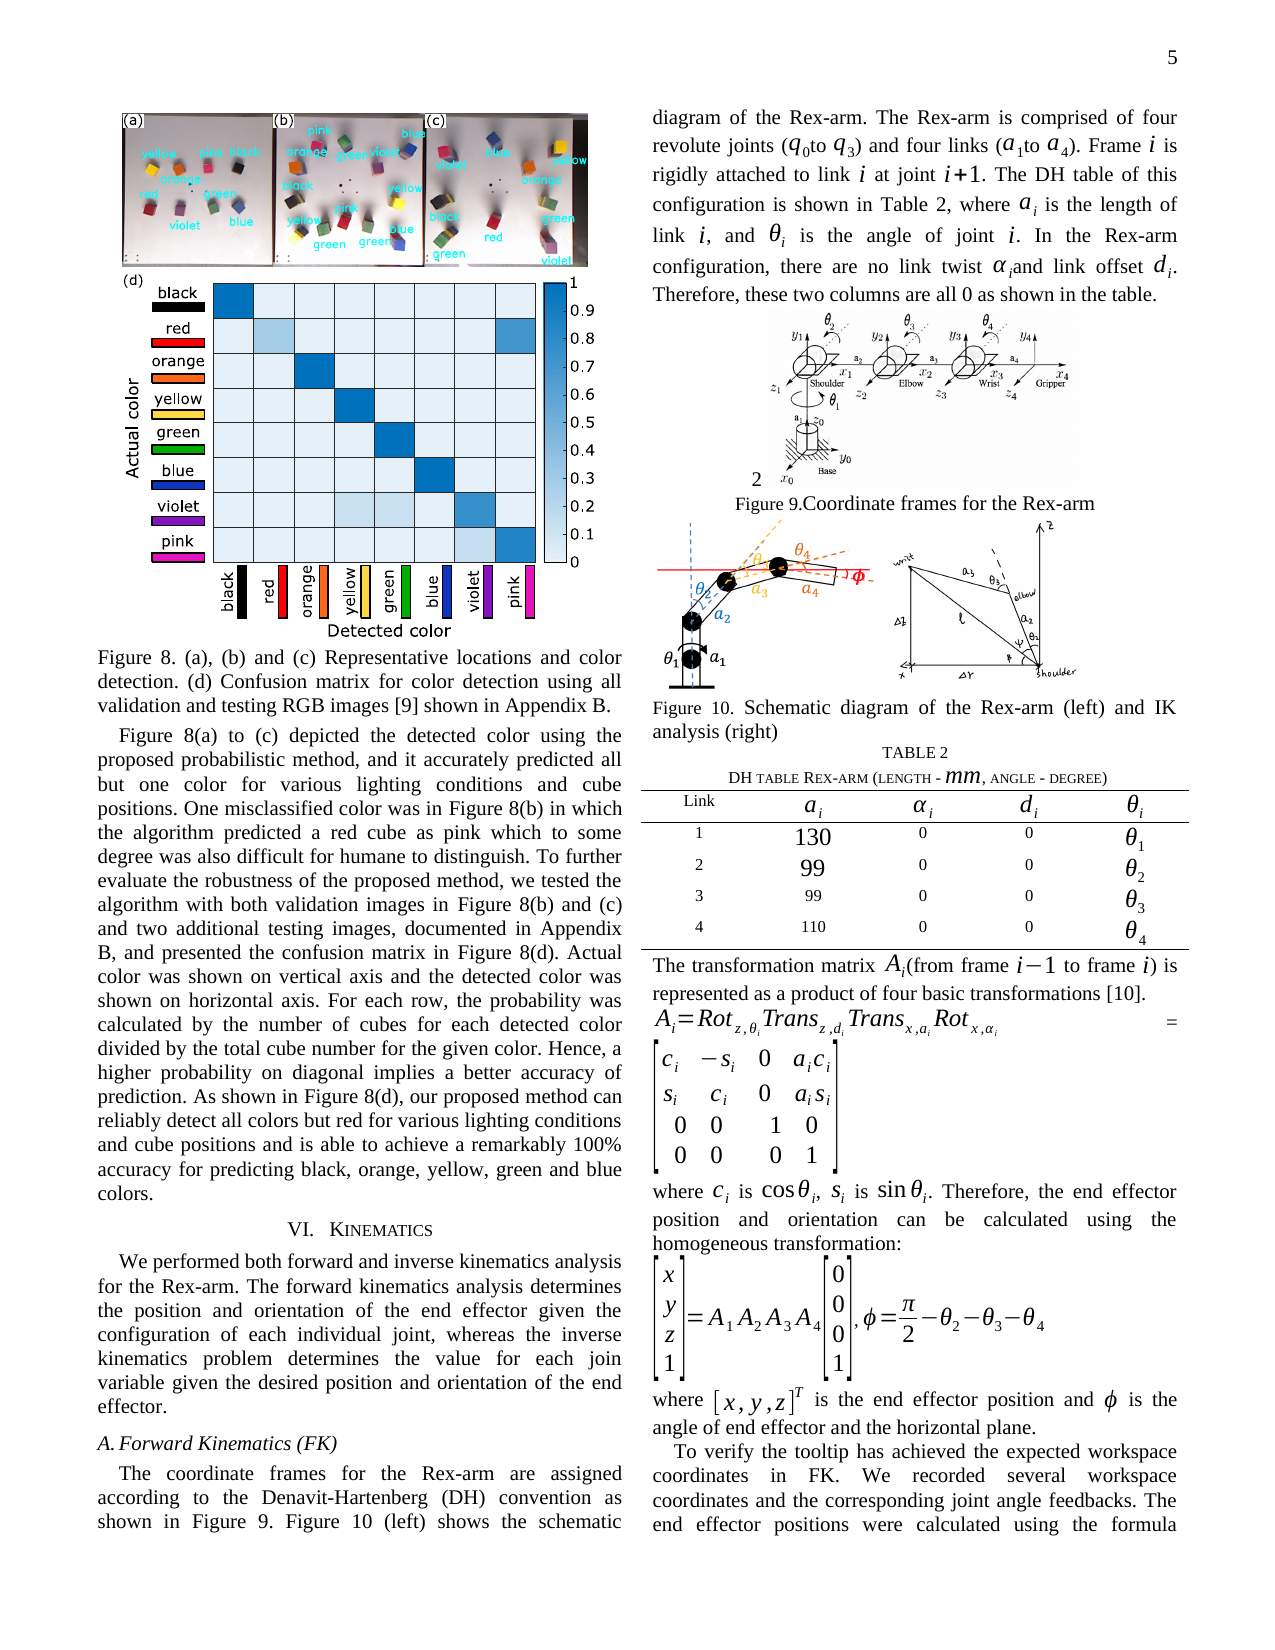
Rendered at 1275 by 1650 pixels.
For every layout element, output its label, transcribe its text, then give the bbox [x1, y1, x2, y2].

table_cell 0 [976, 855, 1082, 886]
table_cell 0 [870, 855, 976, 886]
table_header Link [641, 791, 757, 822]
text We performed both forward and inverse kinematics analysis for the Rex-arm. The forward kinematics analysis determines the position and orientation of the end effector given the configuration of each individual joint, whereas the inverse kinematics problem determines the value for each join variable given the desired position and orientation of the end effector. [97, 1249, 622, 1418]
table_cell [1082, 917, 1189, 948]
table_header [976, 791, 1082, 822]
table_cell 0 [976, 917, 1082, 948]
table_cell [757, 855, 870, 886]
table_cell [1082, 855, 1189, 886]
text , [652, 1255, 1177, 1383]
text where is the end effector position and is the angle of end effector and the horizontal plane. [652, 1383, 1177, 1439]
text Figure 8(a) to (c) depicted the detected color using the proposed probabilistic method, and it accurately predicted all but one color for various lighting conditions and cube positions. One misclassified color was in Figure 8(b) in which the algorithm predicted a red cube as pink which to some degree was also difficult for humane to distinguish. To further evaluate the robustness of the proposed method, we tested the algorithm with both validation images in Figure 8(b) and (c) and two additional testing images, documented in Appendix B, and presented the confusion matrix in Figure 8(d). Actual color was shown on vertical axis and the detected color was shown on horizontal axis. For each row, the probability was calculated by the number of cubes for each detected color divided by the total cube number for the given color. Hence, a higher probability on diagonal implies a better accuracy of prediction. As shown in Figure 8(d), our proposed method can reliably detect all colors but red for various lighting conditions and cube positions and is able to achieve a remarkably 100% accuracy for predicting black, orange, yellow, green and blue colors. [97, 723, 622, 1204]
text The coordinate frames for the Rex-arm are assigned according to the Denavit-Hartenberg (DH) convention as shown in Figure 9. Figure 10 (left) shows the schematic diagram of the Rex-arm. The Rex-arm is comprised of four revolute joints (to ) and four links (to ). Frame is rigidly attached to link at joint . The DH table of this configuration is shown in Table 2, where is the length of link , and is the angle of joint . In the Rex-arm configuration, there are no link twist and link offset . Therefore, these two columns are all 0 as shown in the table. [652, 105, 1177, 306]
text where is , is . Therefore, the end effector position and orientation can be calculated using the homogeneous transformation: [652, 1175, 1177, 1255]
table_cell 0 [870, 823, 976, 854]
table_cell 0 [976, 823, 1082, 854]
table_cell 4 [641, 917, 757, 948]
table_cell 0 [870, 917, 976, 948]
subtitle Kinematics [97, 1217, 622, 1241]
table_header [870, 791, 976, 822]
table_cell 110 [757, 917, 870, 948]
picture [761, 306, 1079, 487]
title TABLE 2 [652, 743, 1177, 762]
table_cell 0 [976, 886, 1082, 917]
table_cell [1082, 823, 1189, 854]
table_cell 3 [641, 886, 757, 917]
text = [652, 1005, 1177, 1175]
text Figure . (a), (b) and (c) Representative locations and color detection. (d) Confusion matrix for color detection using all validation and testing RGB images shown in Appendix B. [97, 645, 622, 717]
text DH table Rex-arm (length - , angle - degree) [652, 762, 1177, 790]
table_header [1082, 791, 1189, 822]
picture [652, 514, 1084, 695]
table_header [757, 791, 870, 822]
subtitle Forward Kinematics (FK) [97, 1430, 622, 1454]
table_cell [757, 823, 870, 854]
table_cell 0 [870, 886, 976, 917]
text The coordinate frames for the Rex-arm are assigned according to the Denavit-Hartenberg (DH) convention as shown in Figure 9. Figure 10 (left) shows the schematic diagram of the Rex-arm. The Rex-arm is comprised of four revolute joints (to ) and four links (to ). Frame is rigidly attached to link at joint . The DH table of this configuration is shown in Table 2, where is the length of link , and is the angle of joint . In the Rex-arm configuration, there are no link twist and link offset . Therefore, these two columns are all 0 as shown in the table. [97, 1461, 622, 1533]
table_cell 2 [641, 855, 757, 886]
text Figure 9.Coordinate frames for the Rex-arm [652, 491, 1177, 515]
text The transformation matrix (from frame to frame ) is represented as a product of four basic transformations. [652, 950, 1177, 1005]
table_cell 1 [641, 823, 757, 854]
text Figure 10. Schematic diagram of the Rex-arm (left) and IK analysis (right) [652, 695, 1177, 743]
table_cell [1082, 886, 1189, 917]
table_cell 99 [757, 886, 870, 917]
